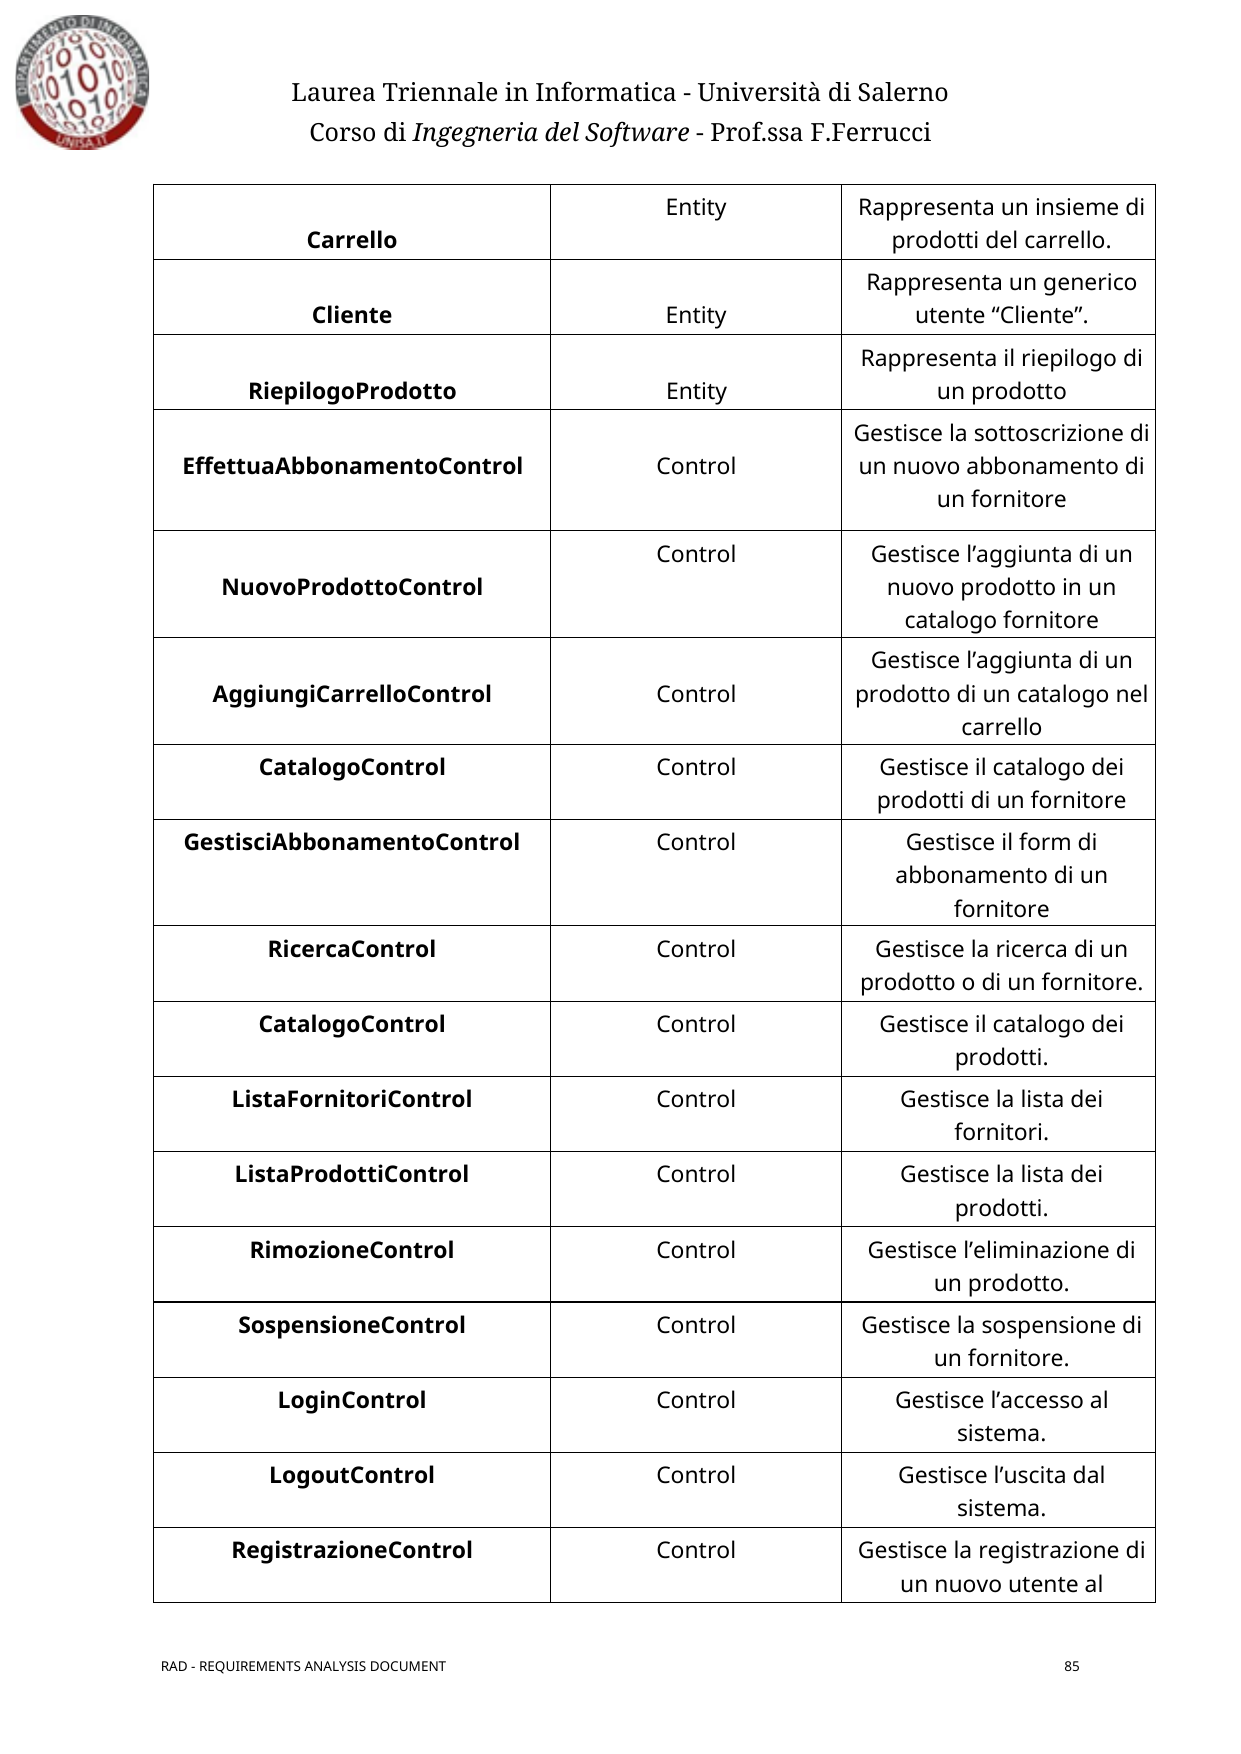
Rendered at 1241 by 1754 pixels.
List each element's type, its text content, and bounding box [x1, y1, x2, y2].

table_cell Carrello [154, 185, 550, 259]
table_cell Gestisce l’uscita dal sistema. [842, 1453, 1155, 1527]
table_cell Control [551, 1152, 841, 1226]
table_cell Control [551, 745, 841, 819]
table_cell Cliente [154, 260, 550, 334]
table_cell Control [551, 926, 841, 1001]
table_cell Gestisce il form di abbonamento di un fornitore [842, 820, 1155, 925]
table_cell Control [551, 531, 841, 637]
table_cell Gestisce il catalogo dei prodotti. [842, 1002, 1155, 1076]
picture [15, 15, 150, 150]
table_cell Entity [551, 185, 841, 259]
table_cell ListaProdottiControl [154, 1152, 550, 1226]
table_cell Control [551, 1378, 841, 1452]
table_cell SospensioneControl [154, 1303, 550, 1377]
table_cell LogoutControl [154, 1453, 550, 1527]
table_cell Gestisce la sottoscrizione di un nuovo abbonamento di un fornitore [842, 410, 1155, 530]
table_cell RicercaControl [154, 926, 550, 1001]
table_cell EffettuaAbbonamentoControl [154, 410, 550, 530]
table_cell LoginControl [154, 1378, 550, 1452]
table_cell Gestisce l’aggiunta di un prodotto di un catalogo nel carrello [842, 638, 1155, 743]
table_cell Control [551, 1453, 841, 1527]
table_cell Entity [551, 260, 841, 334]
table_cell Gestisce la ricerca di un prodotto o di un fornitore. [842, 926, 1155, 1001]
table_cell Control [551, 1303, 841, 1377]
table_cell Gestisce il catalogo dei prodotti di un fornitore [842, 745, 1155, 819]
table_cell RimozioneControl [154, 1227, 550, 1301]
table_cell Gestisce l’accesso al sistema. [842, 1378, 1155, 1452]
table_cell Rappresenta un insieme di prodotti del carrello. [842, 185, 1155, 259]
table_cell Gestisce l’eliminazione di un prodotto. [842, 1227, 1155, 1301]
table_cell Gestisce la lista dei fornitori. [842, 1077, 1155, 1151]
table_cell ListaFornitoriControl [154, 1077, 550, 1151]
table_cell Rappresenta un generico utente “Cliente”. [842, 260, 1155, 334]
table_cell Control [551, 410, 841, 530]
table_cell Control [551, 1528, 841, 1602]
table_cell Gestisce la registrazione di un nuovo utente al sistema. [842, 1528, 1155, 1602]
table_cell RegistrazioneControl [154, 1528, 550, 1602]
table_cell RiepilogoProdotto [154, 335, 550, 409]
table_cell Control [551, 1227, 841, 1301]
table_cell GestisciAbbonamentoControl [154, 820, 550, 925]
table_cell AggiungiCarrelloControl [154, 638, 550, 743]
table_cell Gestisce la lista dei prodotti. [842, 1152, 1155, 1226]
table_cell NuovoProdottoControl [154, 531, 550, 637]
table_cell Rappresenta il riepilogo di un prodotto [842, 335, 1155, 409]
table_cell Control [551, 1077, 841, 1151]
table_cell Entity [551, 335, 841, 409]
table_cell Gestisce la sospensione di un fornitore. [842, 1303, 1155, 1377]
table_cell Control [551, 820, 841, 925]
table_cell Gestisce l’aggiunta di un nuovo prodotto in un catalogo fornitore [842, 531, 1155, 637]
table_cell Control [551, 638, 841, 743]
table_cell CatalogoControl [154, 1002, 550, 1076]
table_cell CatalogoControl [154, 745, 550, 819]
table_cell Control [551, 1002, 841, 1076]
